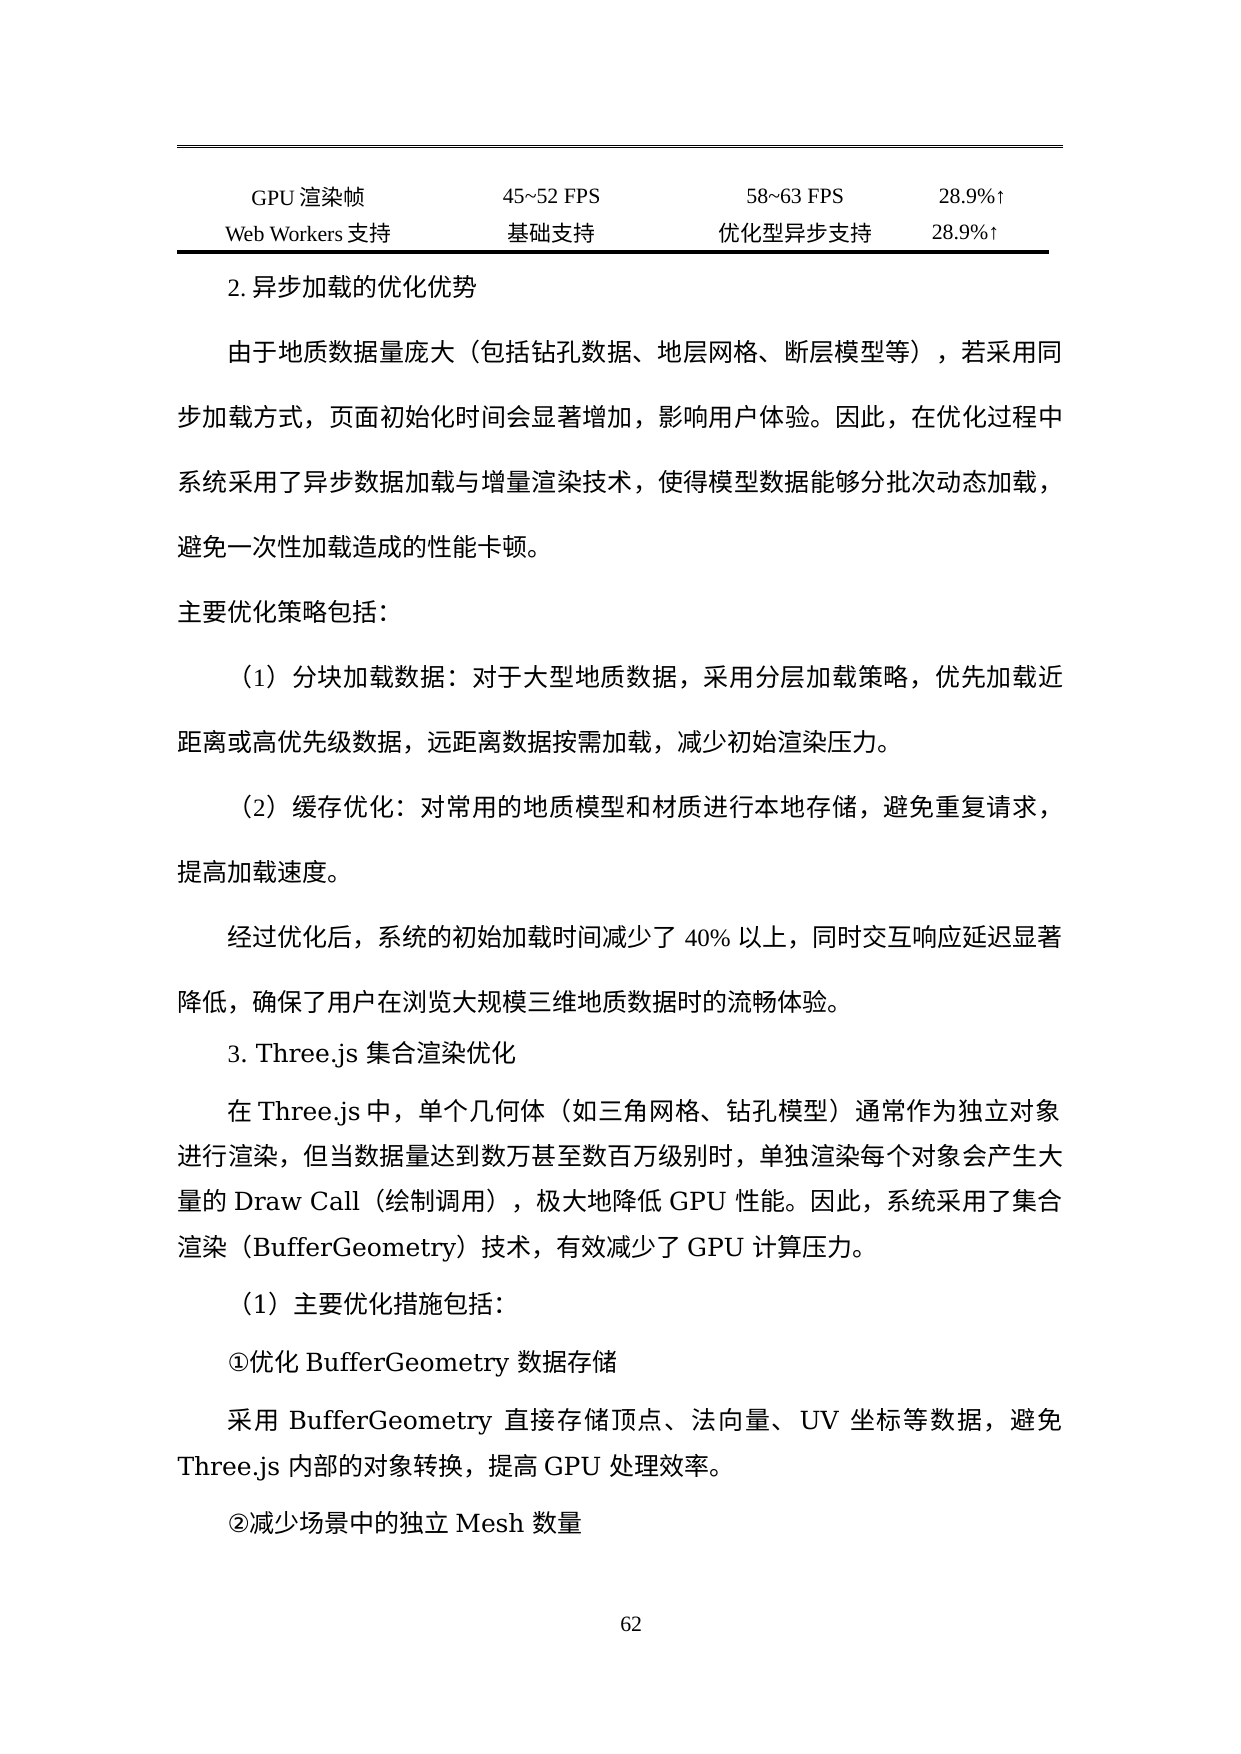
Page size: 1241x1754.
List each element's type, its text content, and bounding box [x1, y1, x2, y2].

text ①优化 BufferGeometry 数据存储 [177, 1343, 1063, 1379]
text 采用 BufferGeometry 直接存储顶点、法向量、UV 坐标等数据，避免 Three.js 内部的对象转换，提高 GPU 处理效率。 [177, 1401, 1063, 1482]
text 由于地质数据量庞大（包括钻孔数据、地层网格、断层模型等），若采用同步加载方式，页面初始化时间会显著增加，影响用户体验。因此，在优化过程中，系统采用了异步数据加载与增量渲染技术，使得模型数据能够分批次动态加载，避免一次性加载造成的性能卡顿。 [177, 318, 1063, 578]
text ②减少场景中的独立 Mesh 数量 [177, 1504, 1063, 1540]
table_cell Web Workers支持 [177, 215, 413, 250]
text （1）分块加载数据：对于大型地质数据，采用分层加载策略，优先加载近距离或高优先级数据，远距离数据按需加载，减少初始渲染压力。 [177, 643, 1063, 773]
text 经过优化后，系统的初始加载时间减少了 40% 以上，同时交互响应延迟显著降低，确保了用户在浏览大规模三维地质数据时的流畅体验。 [177, 903, 1063, 1033]
table_cell 28.9%↑ [901, 179, 1018, 214]
text （1）主要优化措施包括： [177, 1285, 1063, 1321]
table_cell GPU渲染帧 [177, 179, 413, 214]
text 主要优化策略包括： [177, 578, 1063, 643]
text 3. Three.js 集合渲染优化 [177, 1033, 1063, 1070]
table_cell 58~63 FPS [665, 179, 900, 214]
text （2）缓存优化：对常用的地质模型和材质进行本地存储，避免重复请求，提高加载速度。 [177, 773, 1063, 903]
table_cell 28.9%↑ [901, 215, 1048, 250]
text 2. 异步加载的优化优势 [177, 253, 1063, 318]
table_cell 优化型异步支持 [665, 215, 900, 250]
text 在Three.js中，单个几何体（如三角网格、钻孔模型）通常作为独立对象进行渲染，但当数据量达到数万甚至数百万级别时，单独渲染每个对象会产生大量的 Draw Call（绘制调用），极大地降低 GPU 性能。因此，系统采用了集合渲染（BufferGeometry）技术，有效减少了 GPU 计算压力。 [177, 1091, 1063, 1263]
table_cell 45~52 FPS [414, 179, 664, 214]
table_cell 基础支持 [414, 215, 664, 250]
